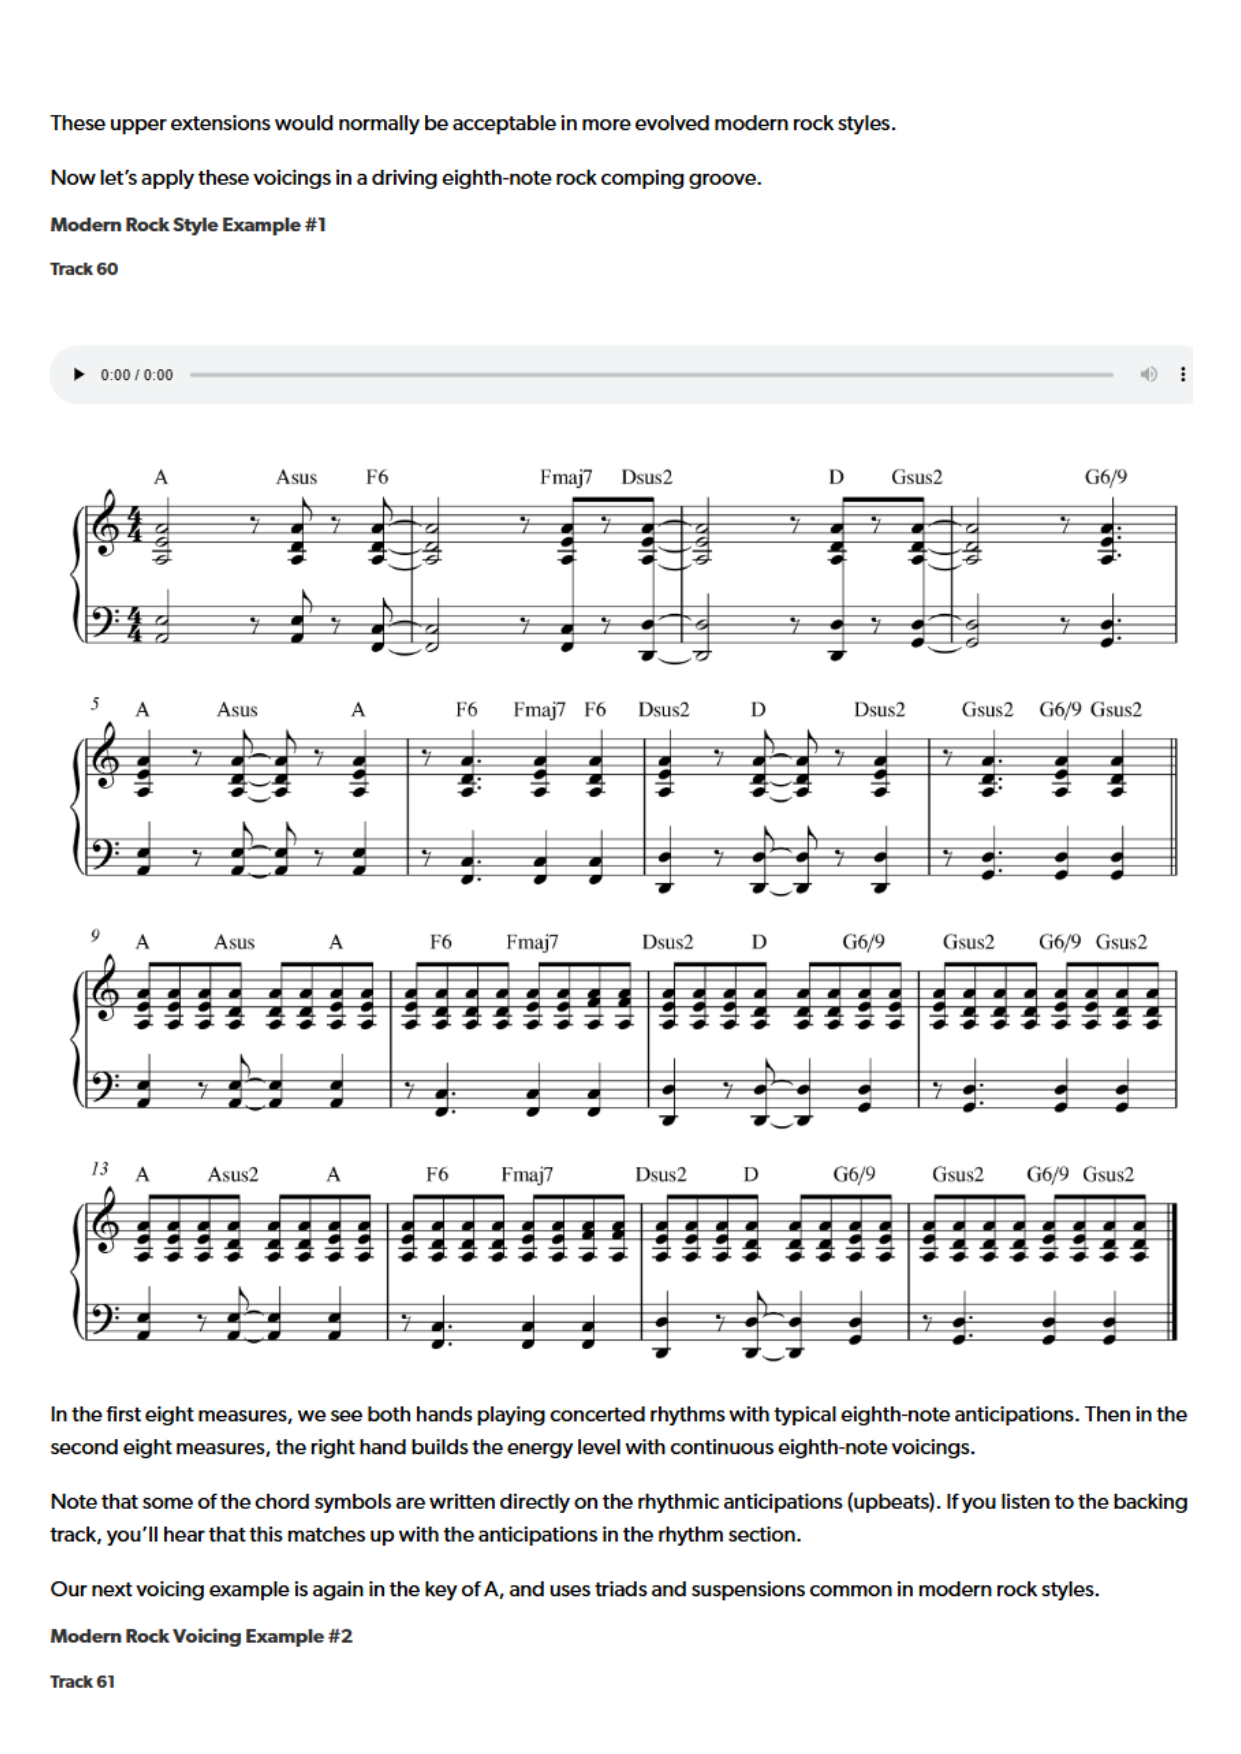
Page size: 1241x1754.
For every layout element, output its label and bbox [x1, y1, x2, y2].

picture [47, 103, 1193, 1703]
